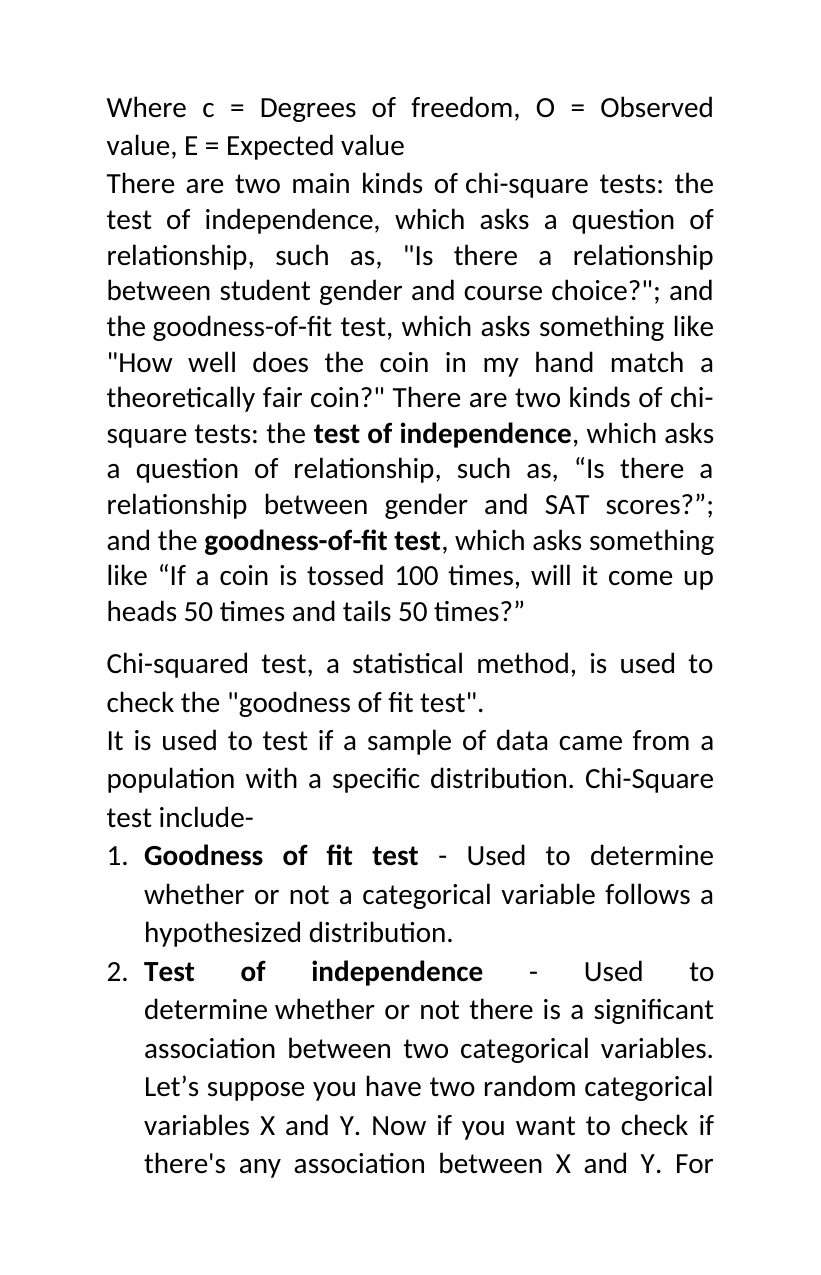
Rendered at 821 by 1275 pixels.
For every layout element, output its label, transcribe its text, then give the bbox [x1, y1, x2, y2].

list Goodness of fit test - Used to determine whether or not a categorical variable follows a hypothesized distribution. [106, 837, 714, 950]
text It is used to test if a sample of data came from a population with a specific distribution. Chi-Square test include- [106, 722, 714, 835]
text Chi-squared test, a statistical method, is used to check the "goodness of fit test". [106, 645, 714, 719]
text Where c = Degrees of freedom, O = Observed value, E = Expected value [106, 89, 714, 163]
text There are two main kinds of chi-square tests: the test of independence, which asks a question of relationship, such as, "Is there a relationship between student gender and course choice?"; and the goodness-of-fit test, which asks something like "How well does the coin in my hand match a theoretically fair coin?" There are two kinds of chi-square tests: the test of independence, which asks a question of relationship, such as, “Is there a relationship between gender and SAT scores?”; and the goodness-of-fit test, which asks something like “If a coin is tossed 100 times, will it come up heads 50 times and tails 50 times?” [106, 166, 714, 629]
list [106, 953, 714, 1181]
